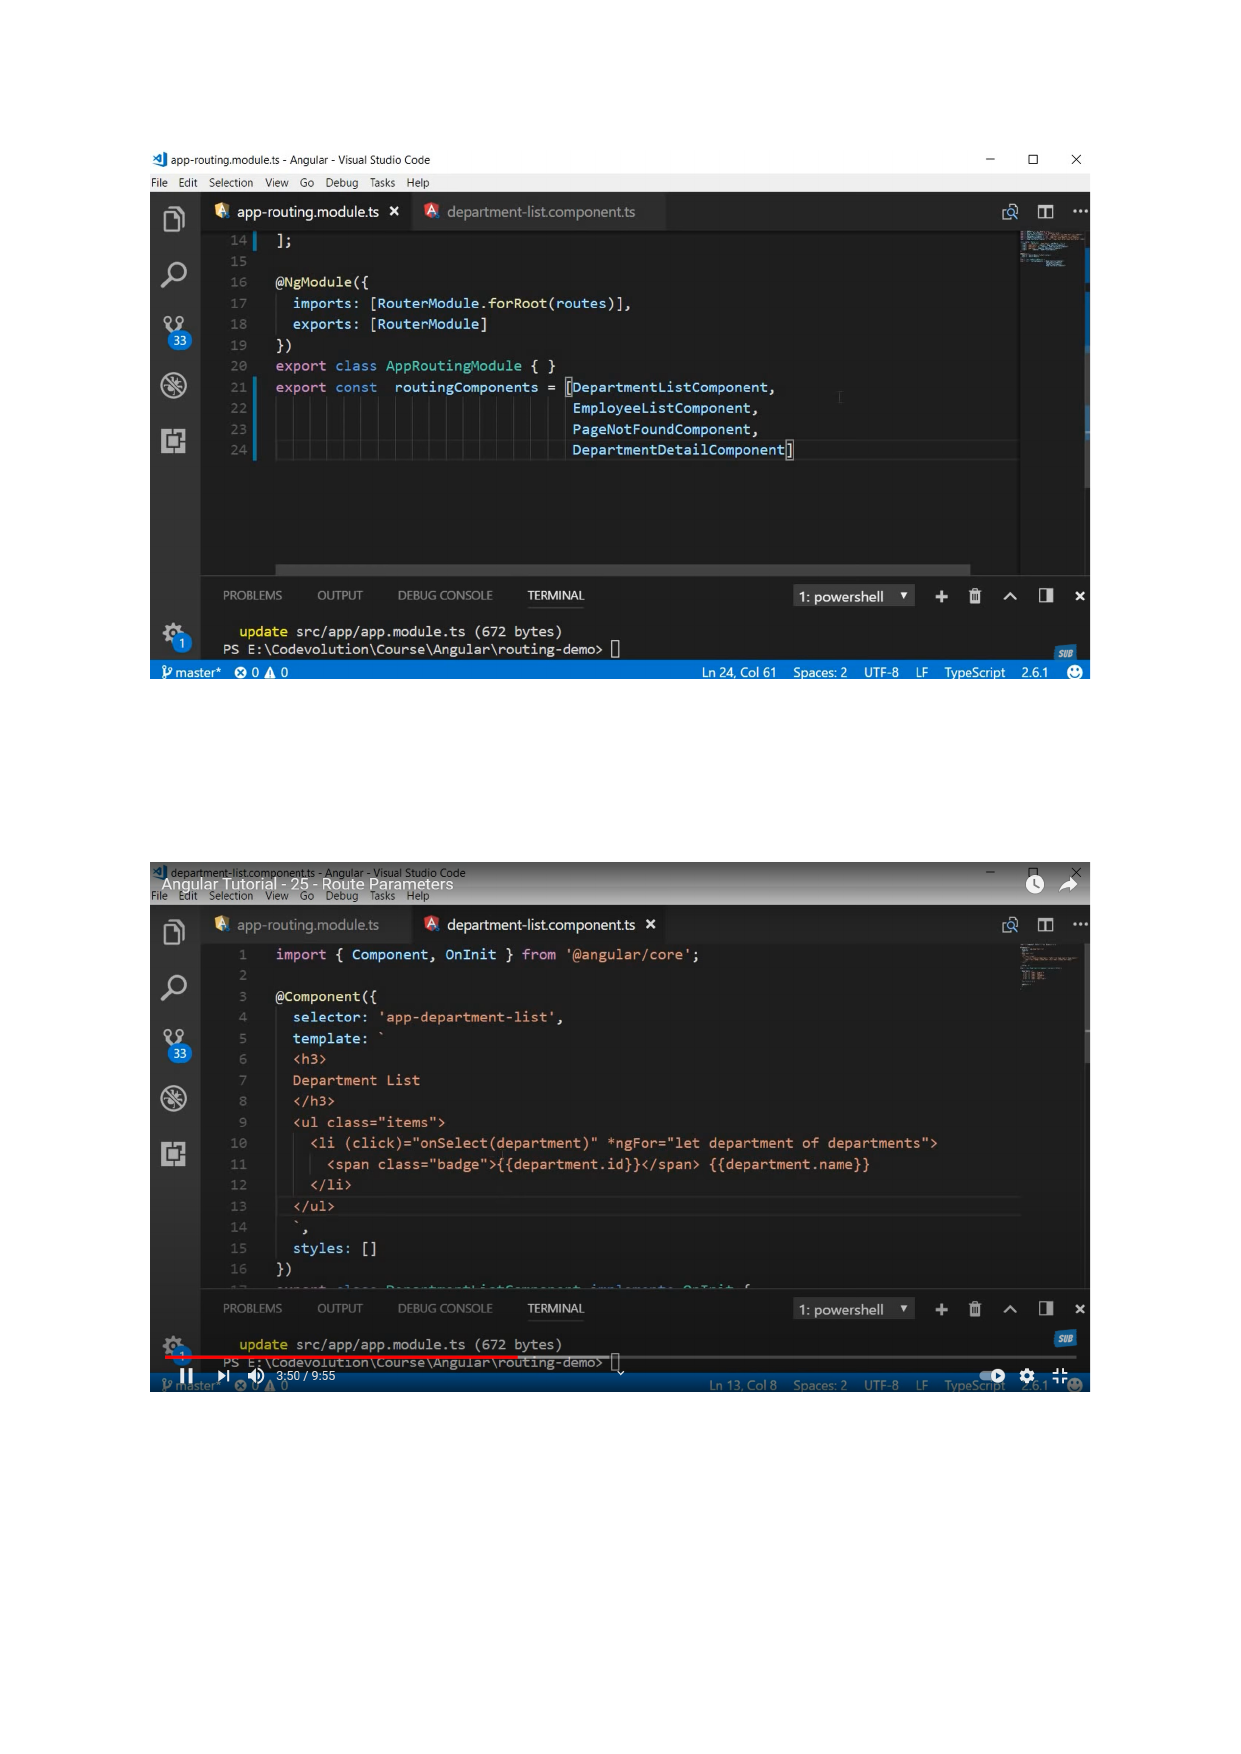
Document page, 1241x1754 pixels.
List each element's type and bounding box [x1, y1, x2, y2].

picture [150, 862, 1091, 1392]
picture [150, 150, 1091, 679]
